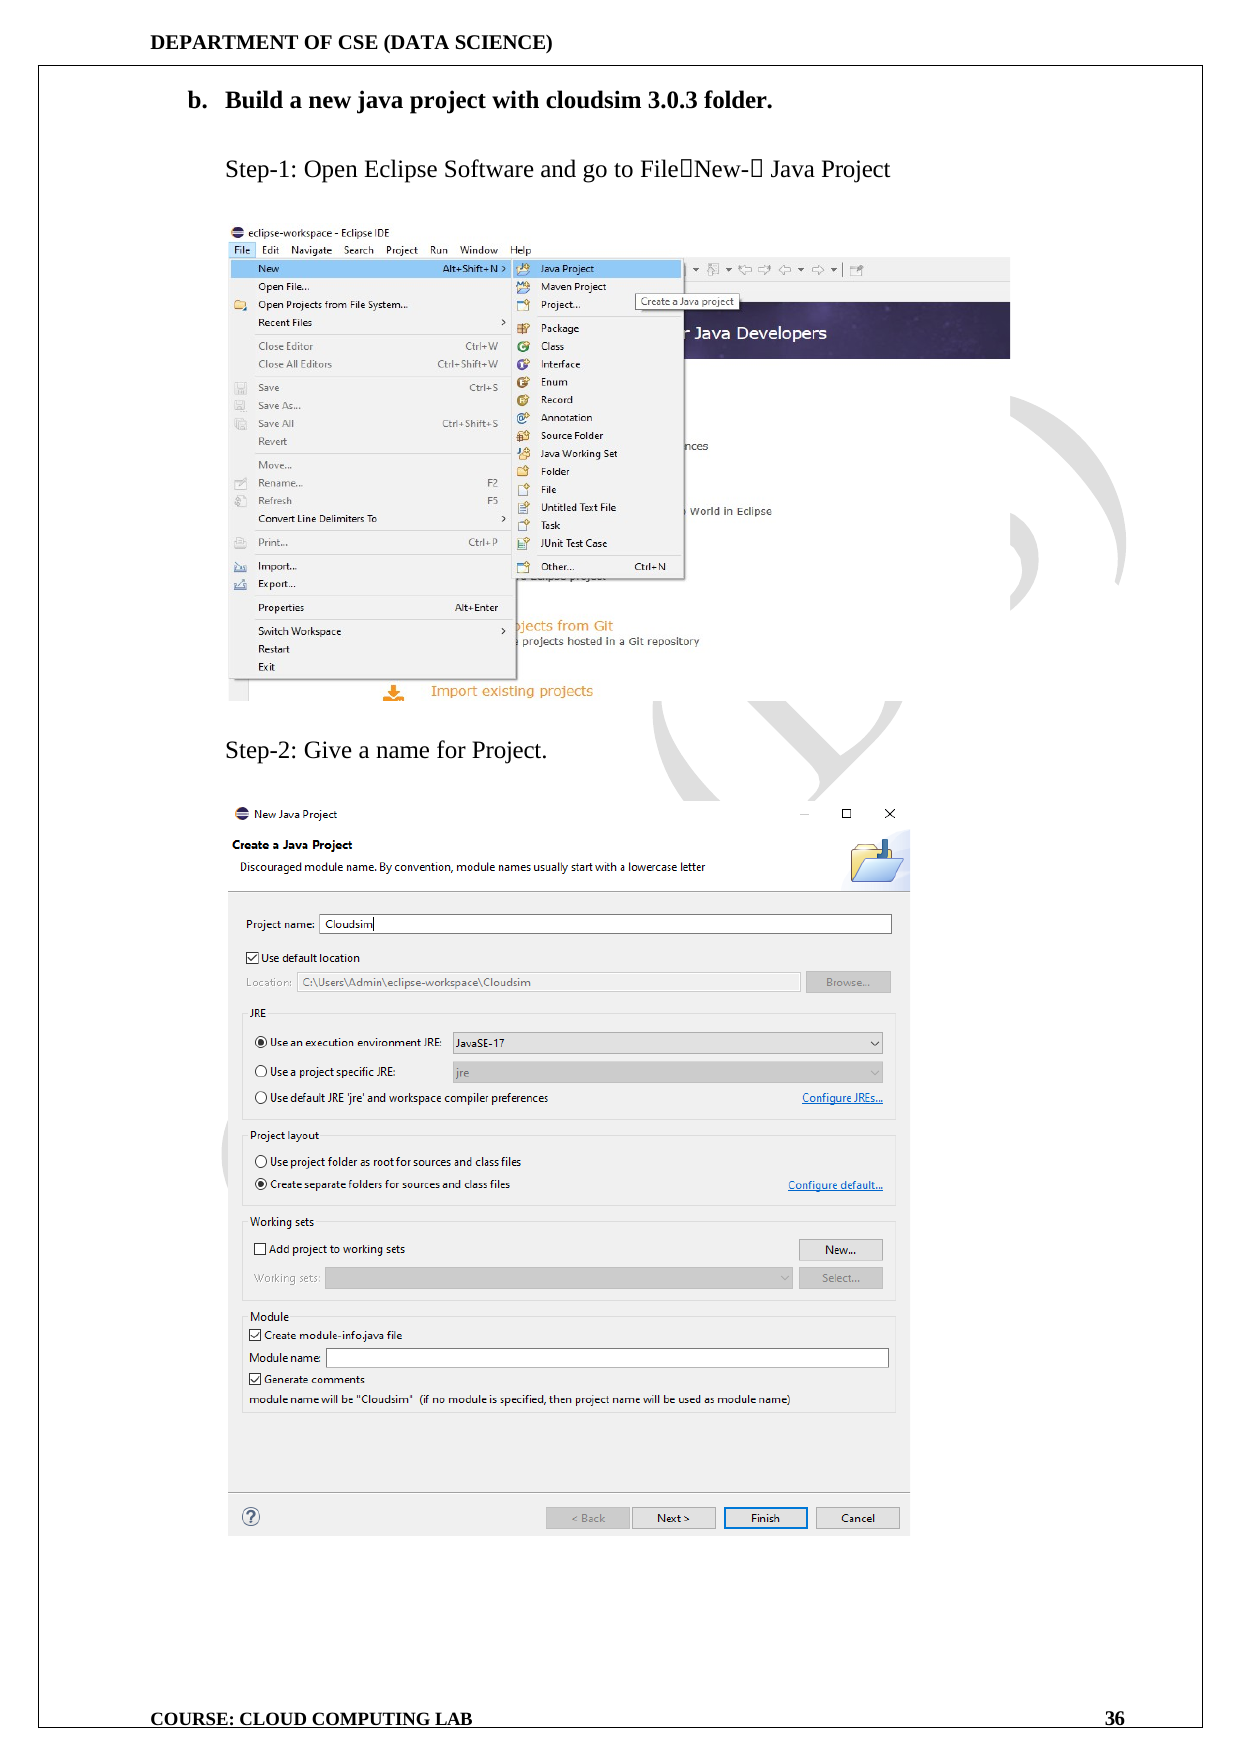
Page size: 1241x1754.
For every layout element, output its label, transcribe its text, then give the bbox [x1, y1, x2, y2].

subtitle Build a new java project with cloudsim 3.0.3 folder. [187, 85, 1202, 114]
text Step-2: Give a name for Project. [225, 735, 1202, 764]
text Step-1: Open Eclipse Software and go to FileNew- Java Project [225, 151, 1202, 185]
picture [228, 801, 911, 1536]
picture [228, 223, 1011, 701]
